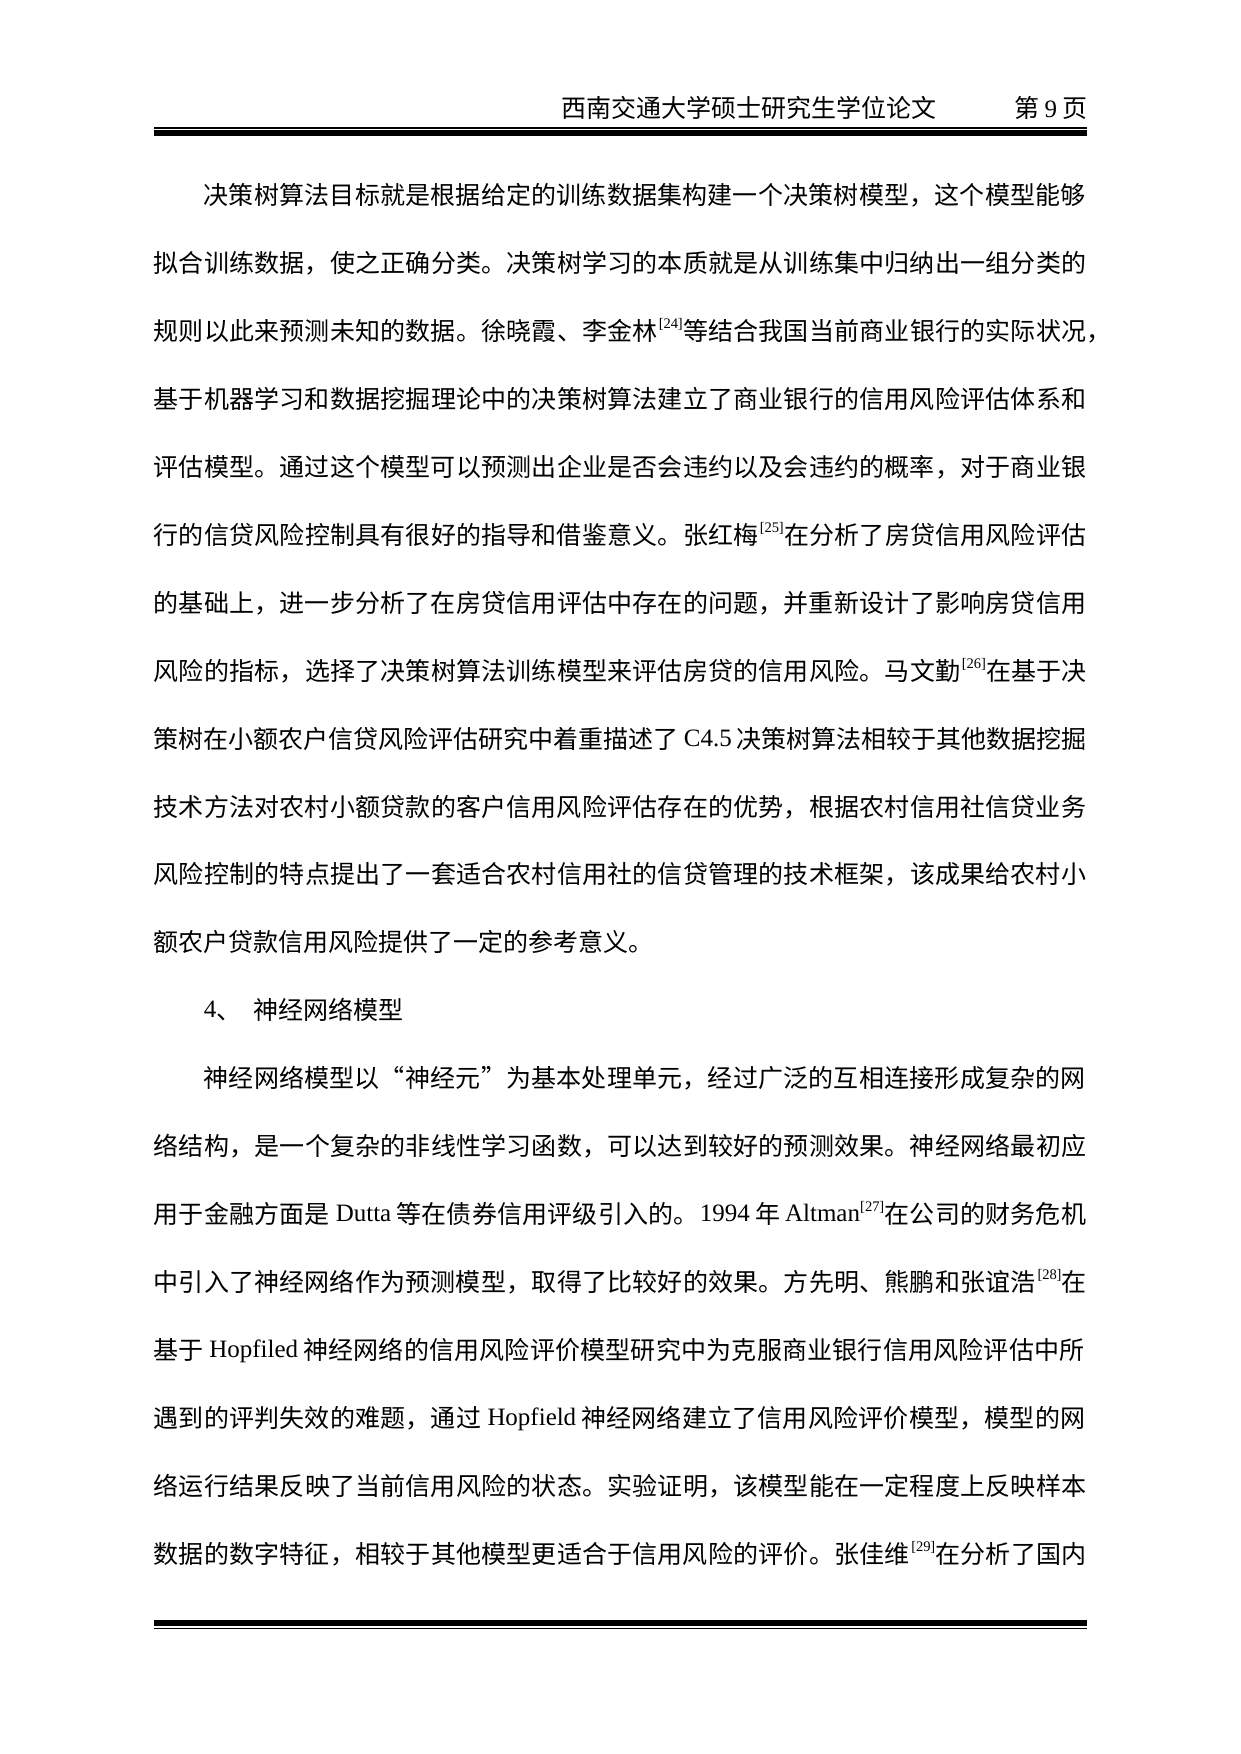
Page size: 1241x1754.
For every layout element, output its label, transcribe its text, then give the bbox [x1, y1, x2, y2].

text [153, 1043, 1087, 1586]
list 神经网络模型 [203, 975, 1087, 1043]
text 决策树算法目标就是根据给定的训练数据集构建一个决策树模型，这个模型能够拟合训练数据，使之正确分类。决策树学习的本质就是从训练集中归纳出一组分类的规则以此来预测未知的数据。徐晓霞、李金林[24]等结合我国当前商业银行的实际状况，基于机器学习和数据挖掘理论中的决策树算法建立了商业银行的信用风险评估体系和评估模型。通过这个模型可以预测出企业是否会违约以及会违约的概率，对于商业银行的信贷风险控制具有很好的指导和借鉴意义。张红梅[25]在分析了房贷信用风险评估的基础上，进一步分析了在房贷信用评估中存在的问题，并重新设计了影响房贷信用风险的指标，选择了决策树算法训练模型来评估房贷的信用风险。马文勤[26]在基于决策树在小额农户信贷风险评估研究中着重描述了C4.5决策树算法相较于其他数据挖掘技术方法对农村小额贷款的客户信用风险评估存在的优势，根据农村信用社信贷业务风险控制的特点提出了一套适合农村信用社的信贷管理的技术框架，该成果给农村小额农户贷款信用风险提供了一定的参考意义。 [153, 160, 1087, 975]
